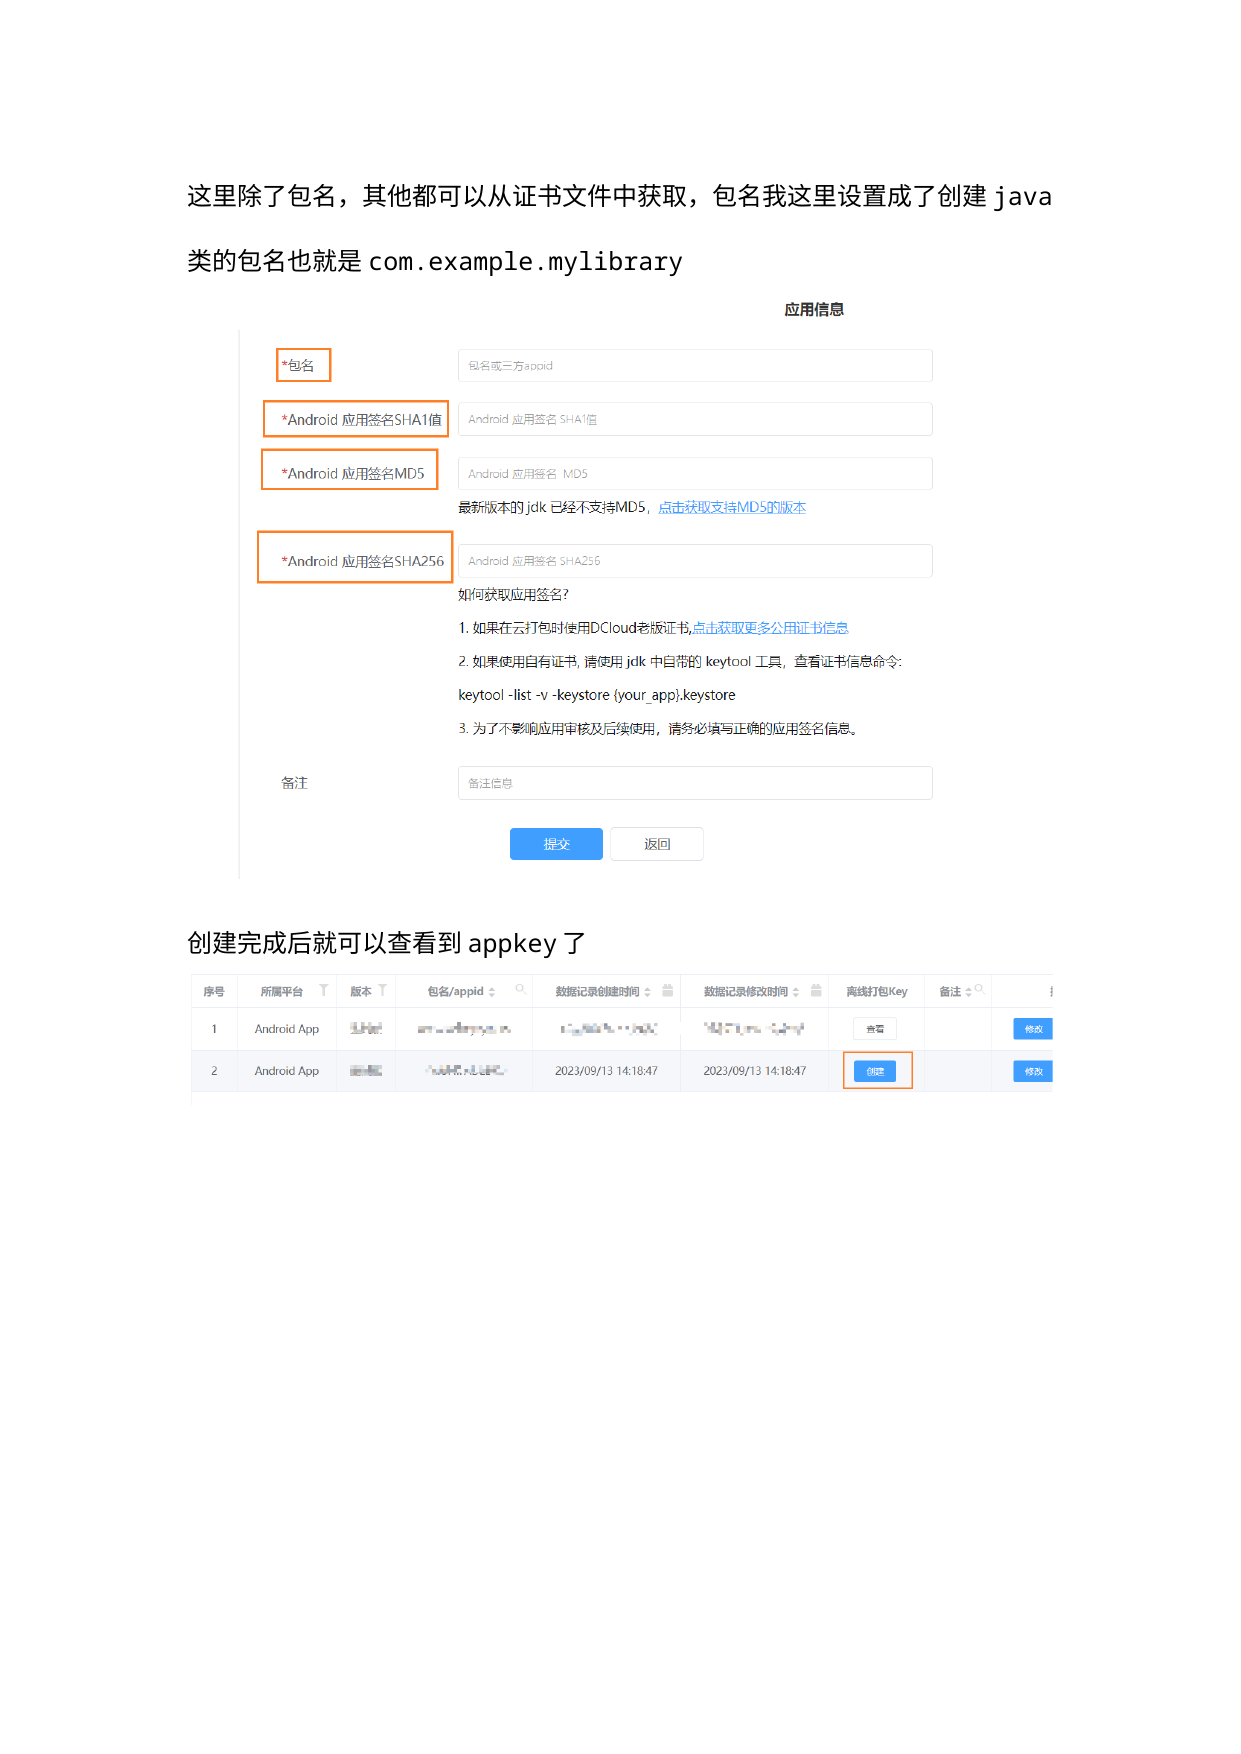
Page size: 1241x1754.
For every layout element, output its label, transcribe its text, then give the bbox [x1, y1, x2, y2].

text 这里除了包名，其他都可以从证书文件中获取，包名我这里设置成了创建java类的包名也就是 com.example.mylibrary [187, 162, 1053, 292]
text 创建完成后就可以查看到appkey了 [187, 909, 1053, 974]
picture [187, 974, 1053, 1105]
picture [238, 292, 1003, 879]
